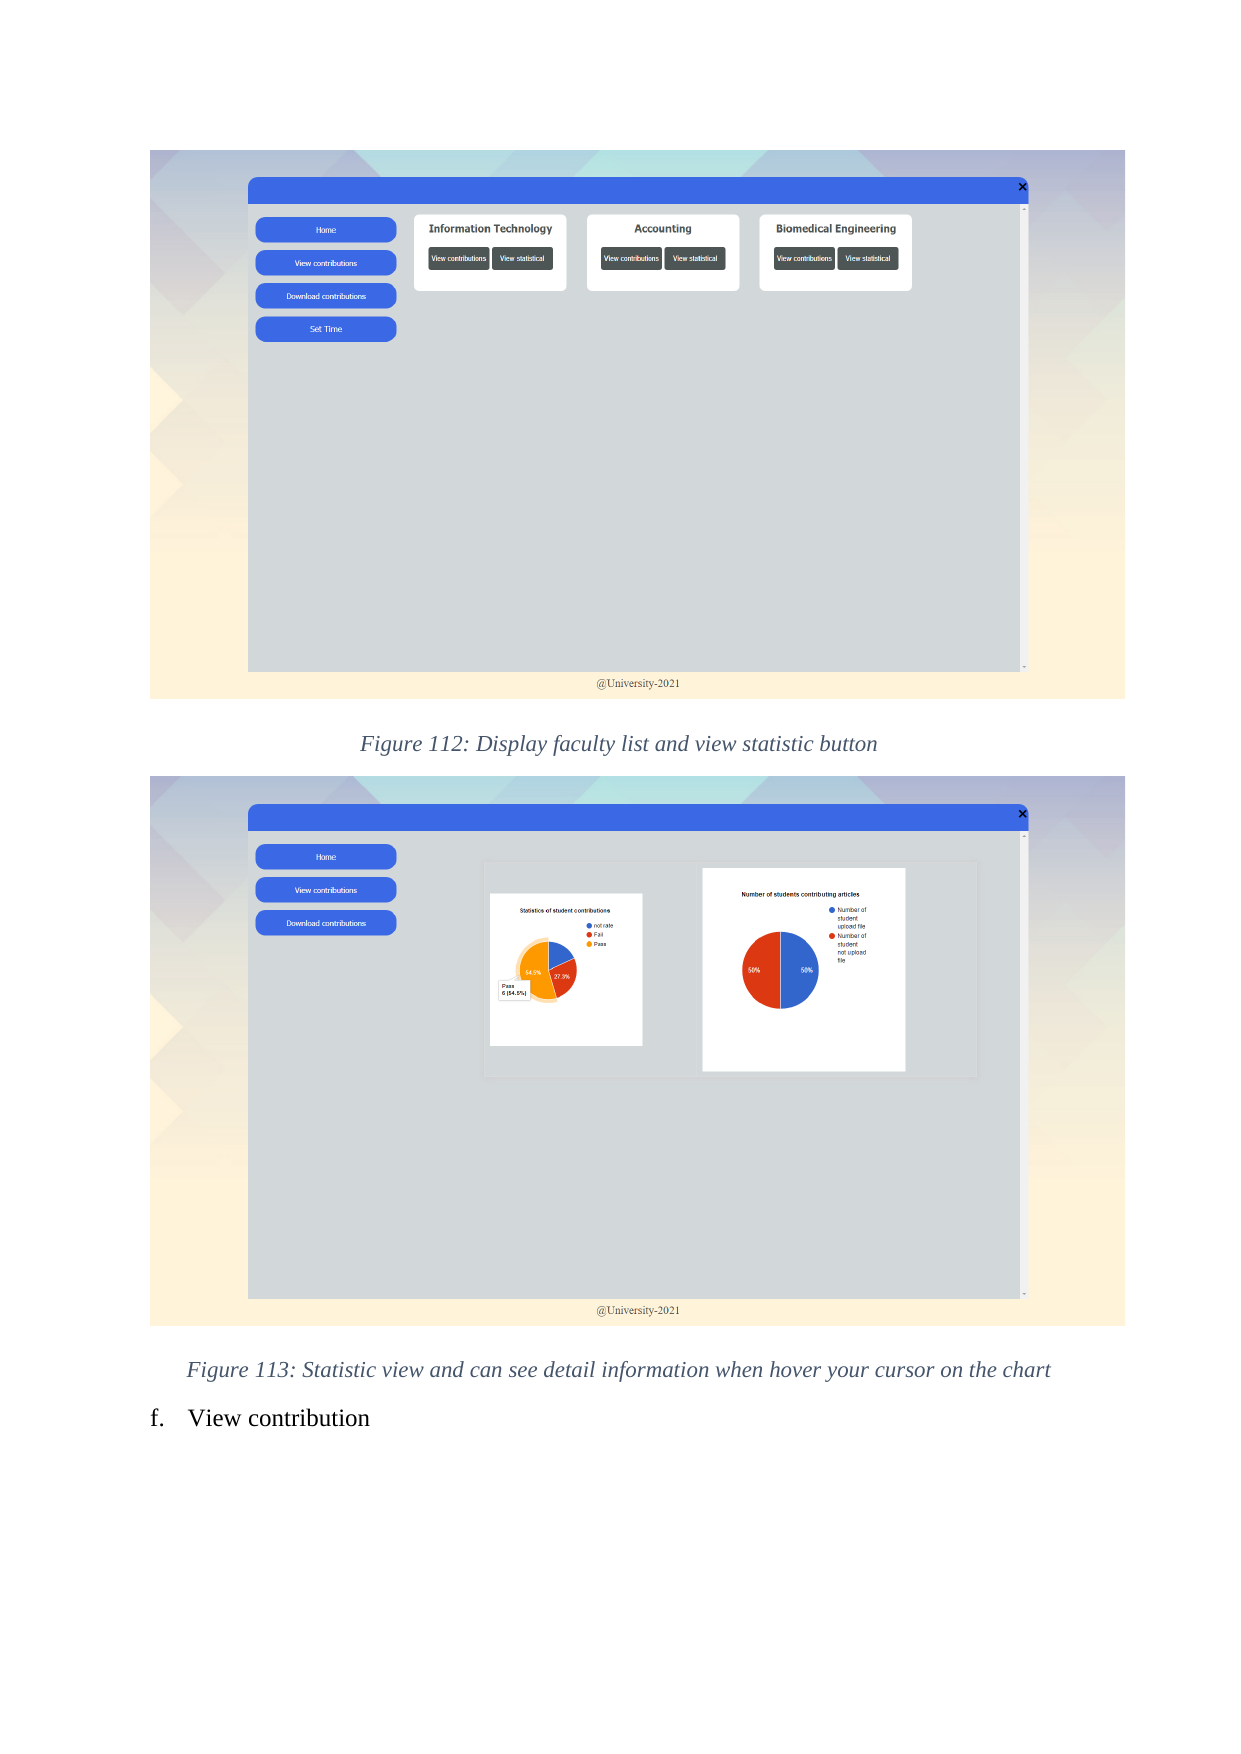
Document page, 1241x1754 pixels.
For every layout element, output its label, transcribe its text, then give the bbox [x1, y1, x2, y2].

text Figure 113: Statistic view and can see detail information when hover your cursor on the chart [150, 1356, 1090, 1383]
picture [150, 150, 1125, 699]
picture [150, 776, 1125, 1326]
list View contribution [150, 1403, 1090, 1432]
text Figure 112: Display faculty list and view statistic button [150, 729, 1090, 756]
